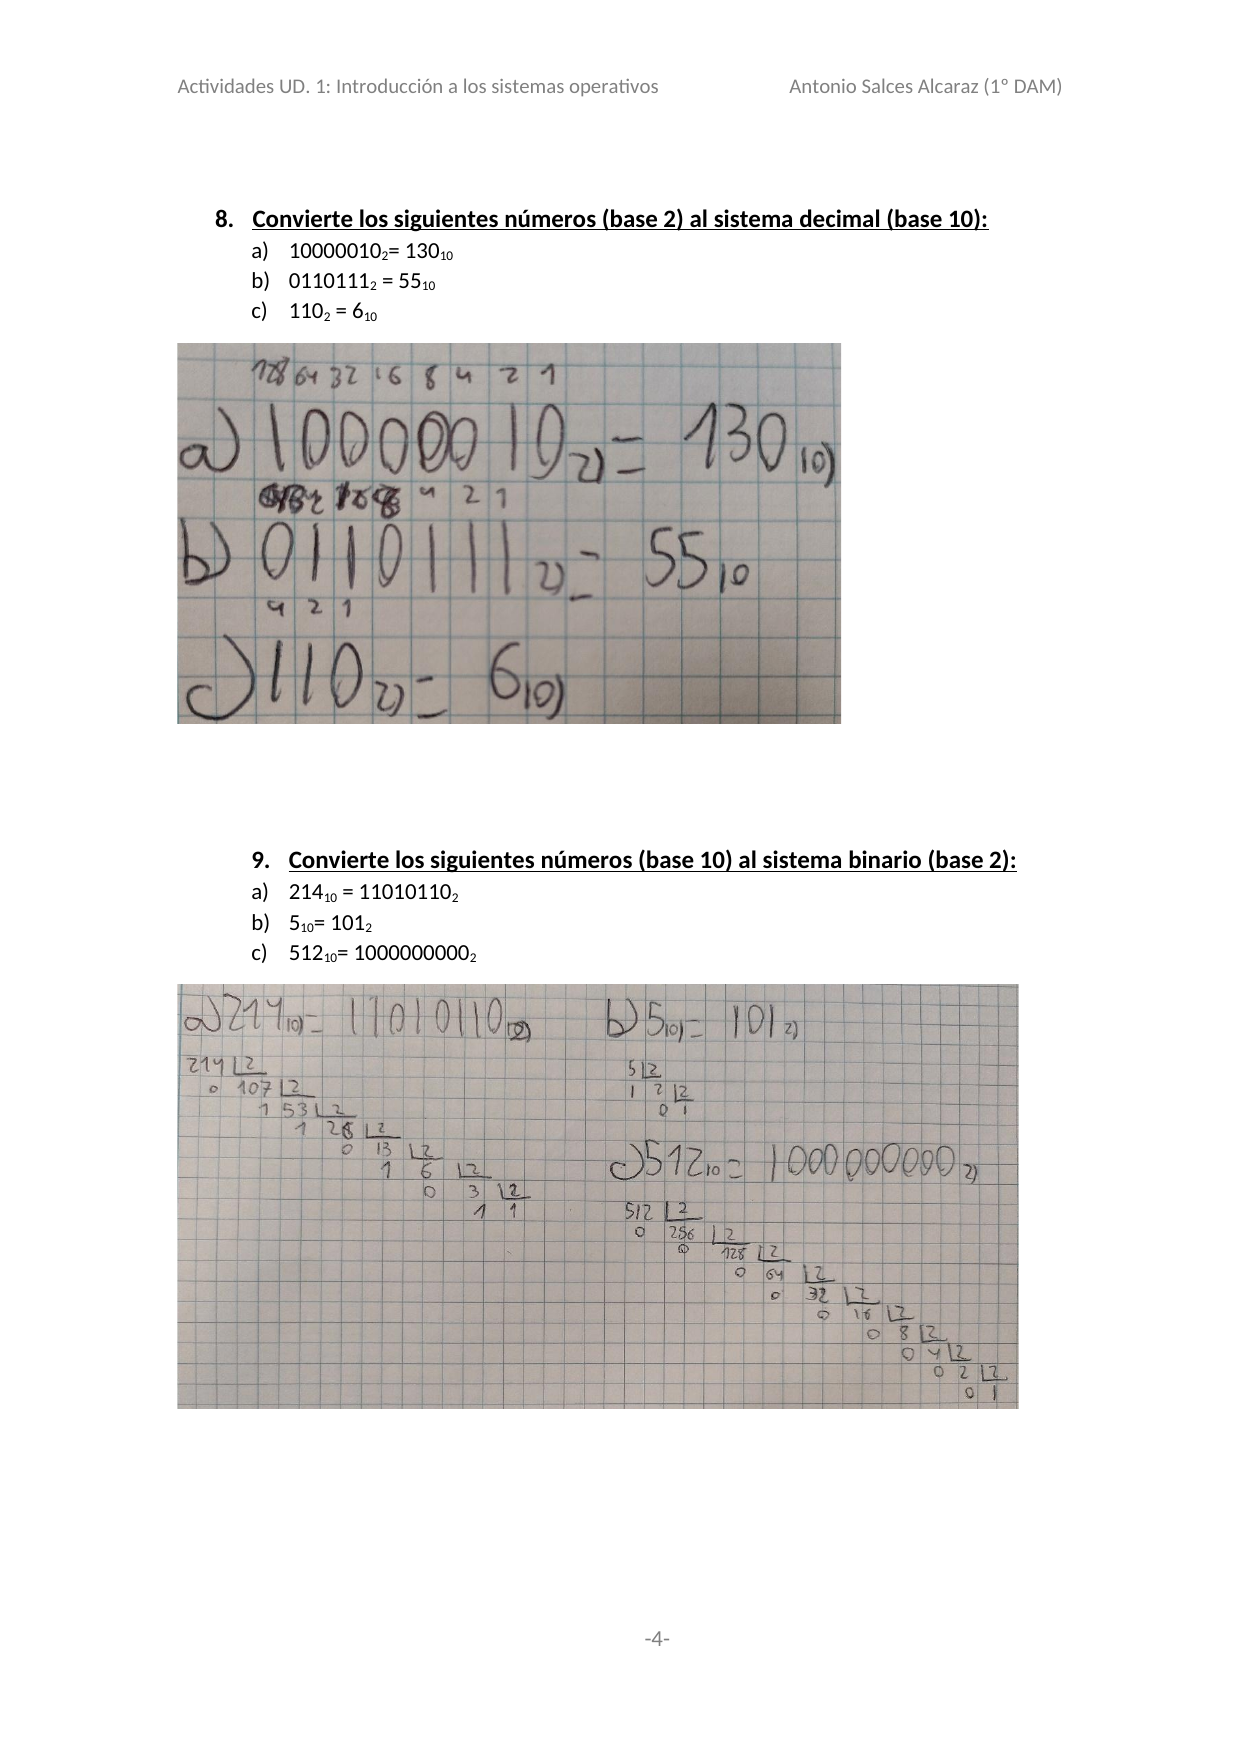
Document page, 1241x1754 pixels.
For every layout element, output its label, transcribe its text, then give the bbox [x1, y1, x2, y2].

picture [177, 343, 842, 724]
subtitle Convierte los siguientes números (base 10) al sistema binario (base 2): [251, 844, 1063, 875]
list 21410 = 110101102 [251, 877, 1063, 906]
subtitle Convierte los siguientes números (base 2) al sistema decimal (base 10): [215, 203, 1063, 233]
list 01101112 = 5510 [251, 266, 1063, 294]
picture [177, 984, 1019, 1409]
list 51210= 10000000002 [251, 938, 1063, 966]
list 1102 = 610 [251, 296, 1063, 324]
list 100000102= 13010 [251, 236, 1063, 264]
list 510= 1012 [251, 908, 1063, 936]
